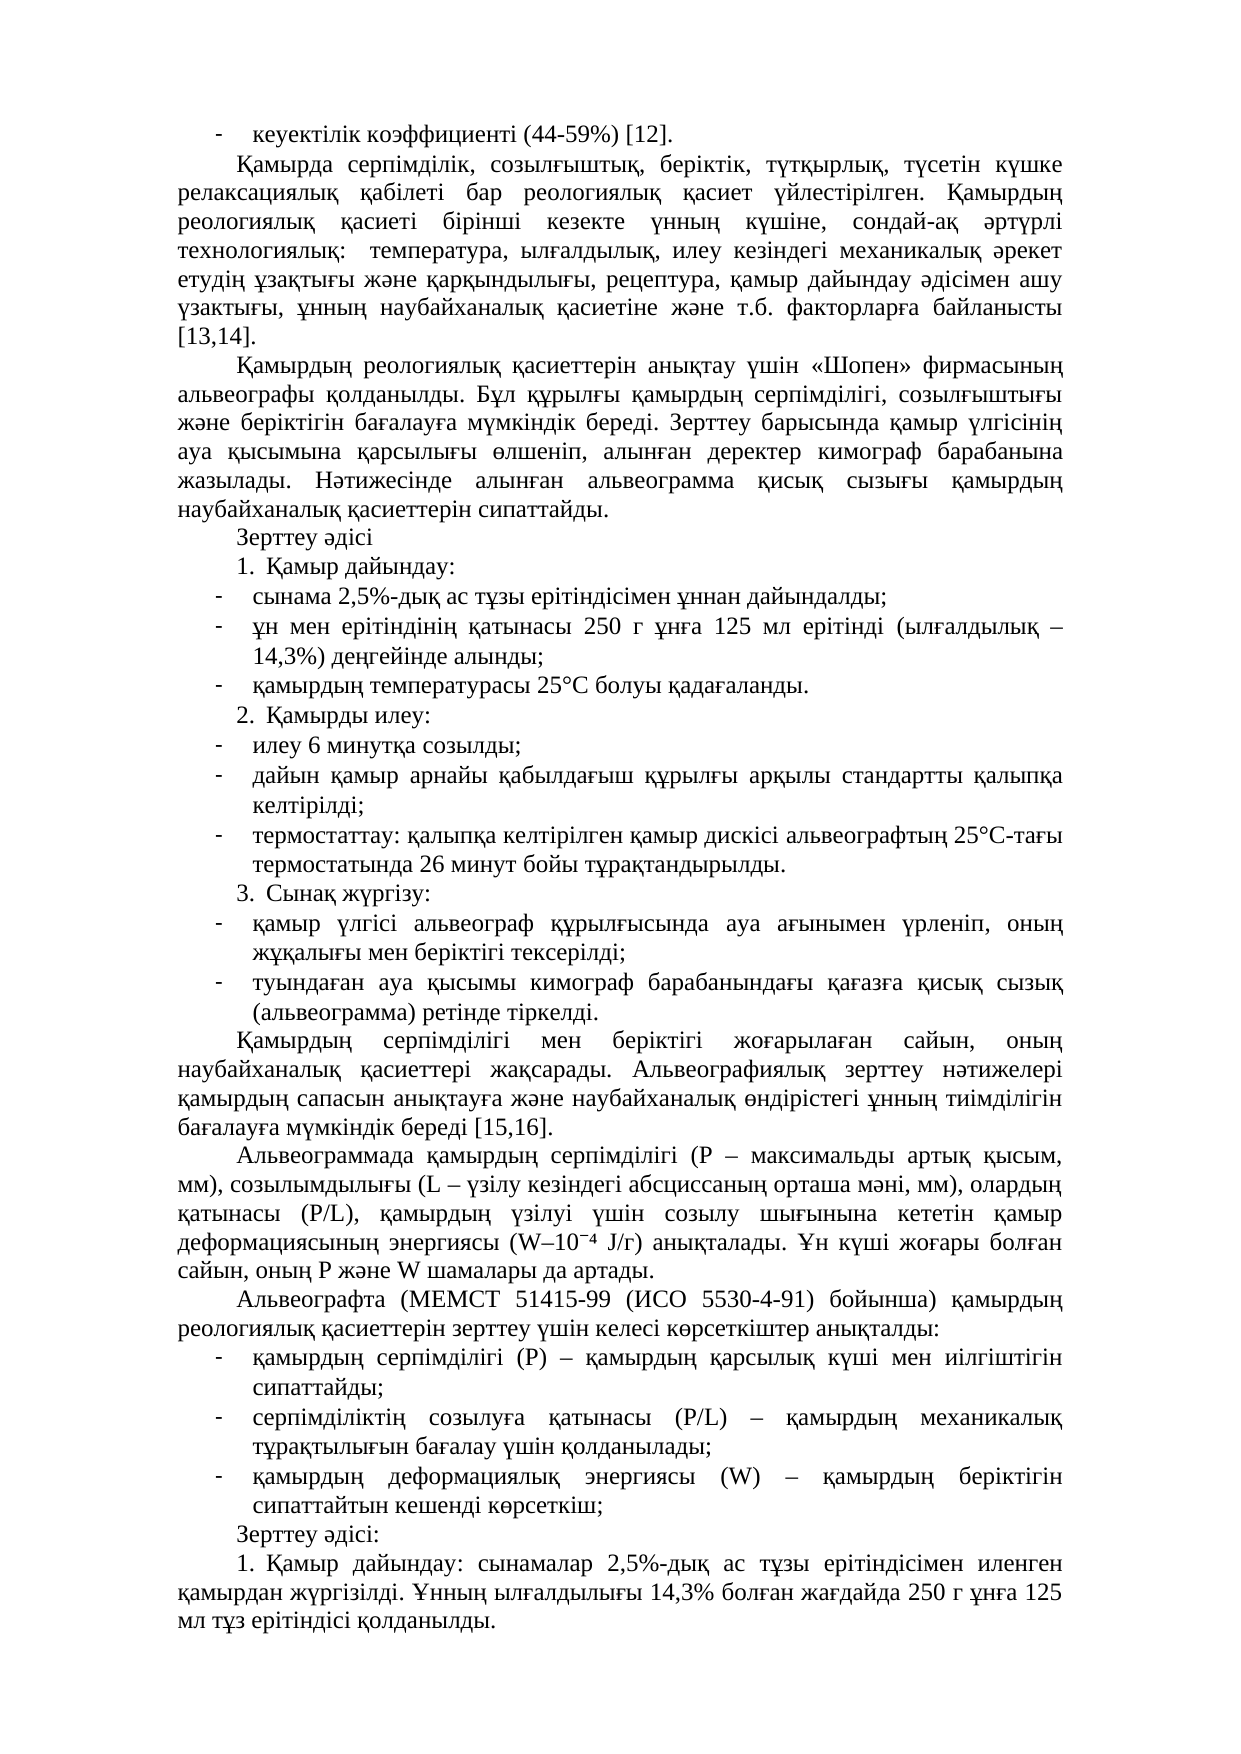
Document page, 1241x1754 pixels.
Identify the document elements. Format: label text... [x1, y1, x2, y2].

text Қамырда серпімділік, созылғыштық, беріктік, түтқырлық, түсетін күшке релаксациялық қабілеті бар реологиялық қасиет үйлестірілген. Қамырдың реологиялық қасиеті бірінші кезекте үнның күшіне, сондай-ақ әртүрлі технологиялық: температура, ылғалдылық, илеу кезіндегі механикалық әрекет етудің ұзақтығы және қарқындылығы, рецептура, қамыр дайындау әдісімен ашу үзактығы, ұнның наубайханалық қасиетіне және т.б. факторларға байланысты [13,14]. [177, 149, 1063, 350]
text Зерттеу әдісі: [177, 1519, 1063, 1548]
list дайын қамыр арнайы қабылдағыш құрылғы арқылы стандартты қалыпқа келтірілді; [215, 759, 1063, 819]
list қамырдың температурасы 25°C болуы қадағаланды. [215, 670, 1063, 700]
text Қамырдың серпімділігі мен беріктігі жоғарылаған сайын, оның наубайханалық қасиеттері жақсарады. Альвеографиялық зерттеу нәтижелері қамырдың сапасын анықтауға және наубайханалық өндірістегі ұнның тиімділігін бағалауға мүмкіндік береді [15,16]. [177, 1025, 1063, 1140]
list ұн мен ерітіндінің қатынасы 250 г ұнға 125 мл ерітінді (ылғалдылық – 14,3%) деңгейінде алынды; [215, 610, 1063, 670]
text Альвеографта (МЕМСТ 51415-99 (ИСО 5530-4-91) бойынша) қамырдың реологиялық қасиеттерін зерттеу үшін келесі көрсеткіштер анықталды: [177, 1284, 1063, 1342]
list Сынақ жүргізу: [177, 878, 1063, 907]
list сынама 2,5%-дық ас тұзы ерітіндісімен ұннан дайындалды; [215, 580, 1063, 610]
list қамырдың деформациялық энергиясы (W) – қамырдың беріктігін сипаттайтын кешенді көрсеткіш; [215, 1460, 1063, 1519]
list қамыр үлгісі альвеограф құрылғысында ауа ағынымен үрленіп, оның жұқалығы мен беріктігі тексерілді; [215, 907, 1063, 966]
list кеуектілік коэффициенті (44-59%) [12]. [215, 118, 1063, 149]
list туындаған ауа қысымы кимограф барабанындағы қағазға қисық сызық (альвеограмма) ретінде тіркелді. [215, 966, 1063, 1025]
text Қамырдың реологиялық қасиеттерін анықтау үшін «Шопен» фирмасының альвеографы қолданылды. Бұл құрылғы қамырдың серпімділігі, созылғыштығы және беріктігін бағалауға мүмкіндік береді. Зерттеу барысында қамыр үлгісінің ауа қысымына қарсылығы өлшеніп, алынған деректер кимограф барабанына жазылады. Нәтижесінде алынған альвеограмма қисық сызығы қамырдың наубайханалық қасиеттерін сипаттайды. [177, 350, 1063, 522]
list Қамыр дайындау: [177, 551, 1063, 580]
list қамырдың серпімділігі (P) – қамырдың қарсылық күші мен иілгіштігін сипаттайды; [215, 1342, 1063, 1401]
text Альвеограммада қамырдың серпімділігі (P – максимальды артық қысым, мм), созылымдылығы (L – үзілу кезіндегі абсциссаның орташа мәні, мм), олардың қатынасы (P/L), қамырдың үзілуі үшін созылу шығынына кететін қамыр деформациясының энергиясы (W–10⁻⁴ J/г) анықталады. Ұн күші жоғары болған сайын, оның P және W шамалары да артады. [177, 1140, 1063, 1284]
text Зерттеу әдісі [177, 522, 1063, 551]
list серпімділіктің созылуға қатынасы (P/L) – қамырдың механикалық тұрақтылығын бағалау үшін қолданылады; [215, 1401, 1063, 1460]
list термостаттау: қалыпқа келтірілген қамыр дискісі альвеографтың 25°C-тағы термостатында 26 минут бойы тұрақтандырылды. [215, 819, 1063, 878]
list Қамырды илеу: [177, 700, 1063, 729]
list Қамыр дайындау: сынамалар 2,5%-дық ас тұзы ерітіндісімен иленген қамырдан жүргізілді. Ұнның ылғалдылығы 14,3% болған жағдайда 250 г ұнға 125 мл тұз ерітіндісі қолданылды. [177, 1548, 1063, 1634]
list илеу 6 минутқа созылды; [215, 729, 1063, 759]
